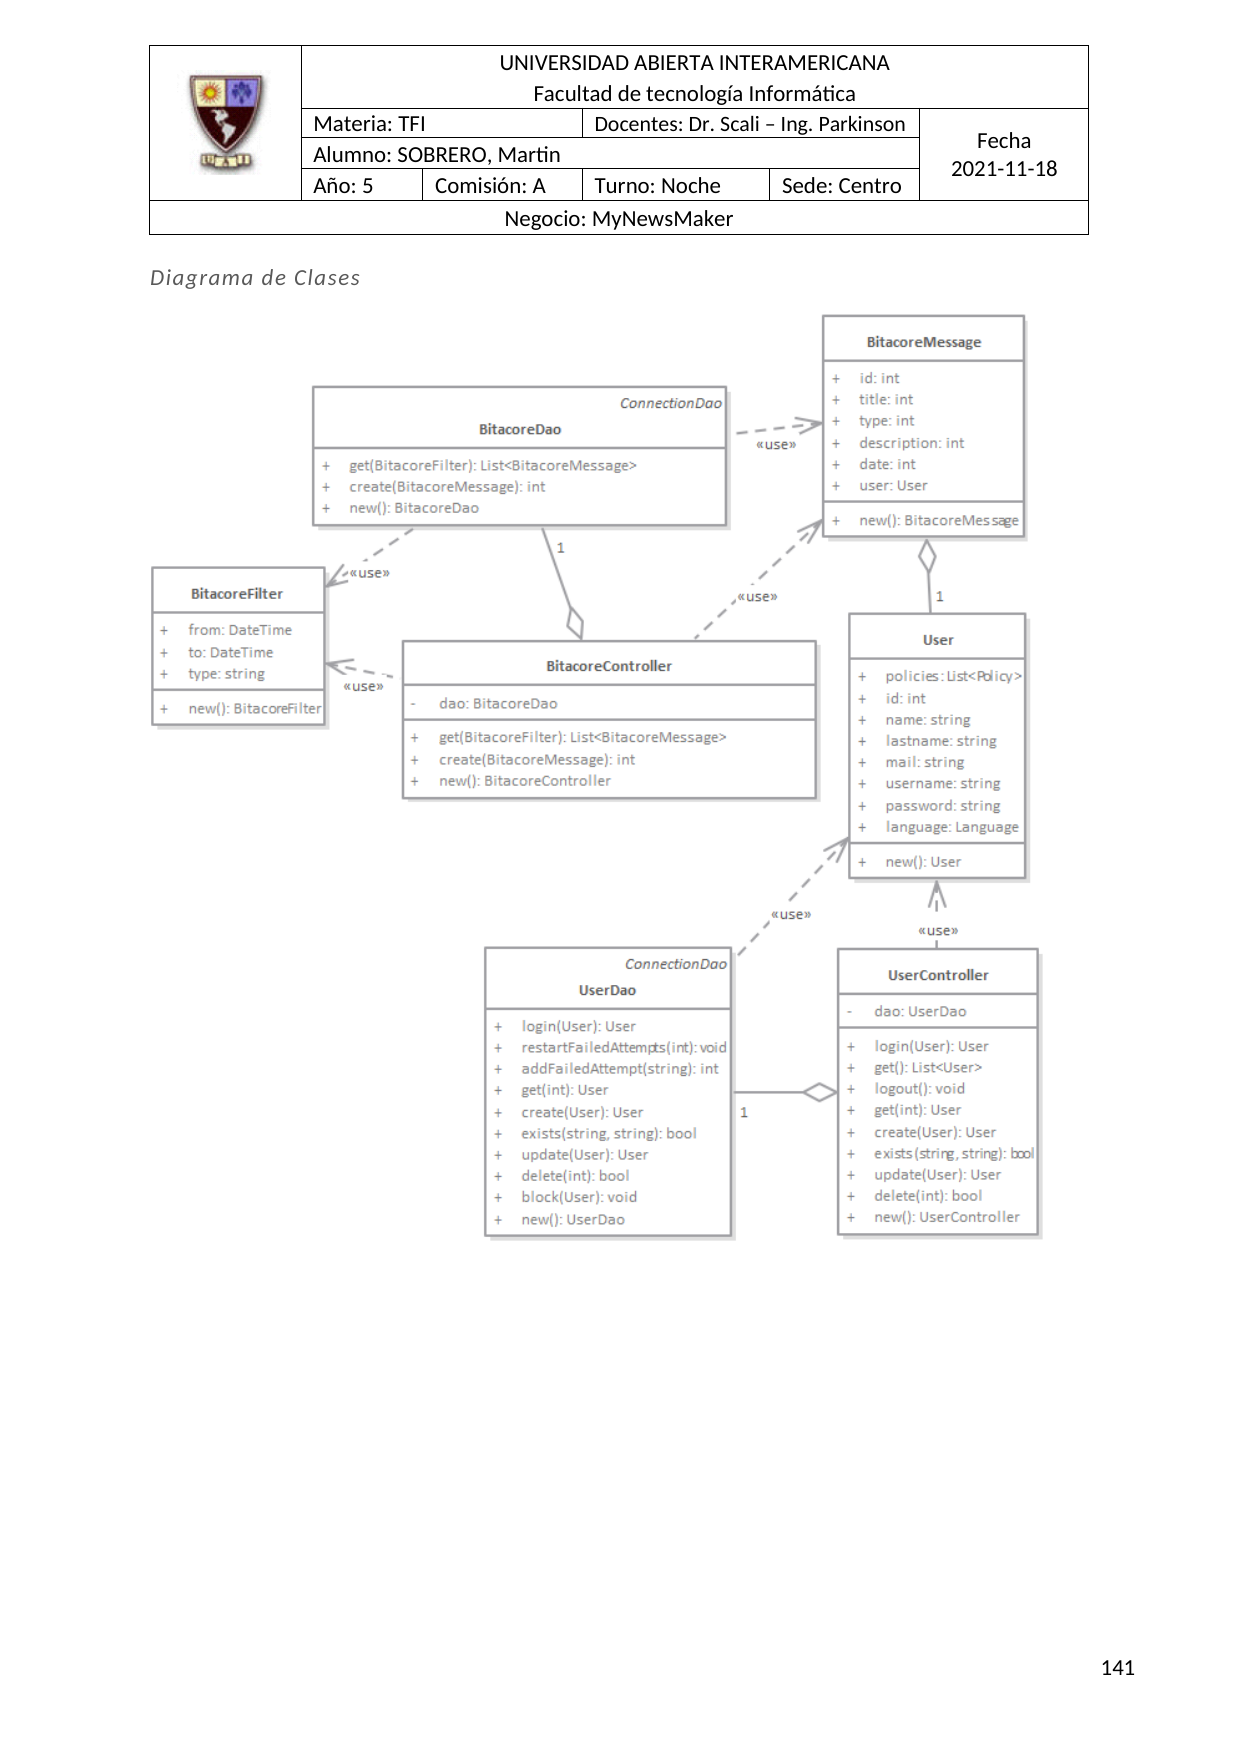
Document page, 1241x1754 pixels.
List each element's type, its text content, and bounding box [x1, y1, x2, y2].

picture [150, 311, 1044, 1242]
subtitle Diagrama de Clases [150, 263, 1135, 291]
picture [175, 67, 276, 180]
